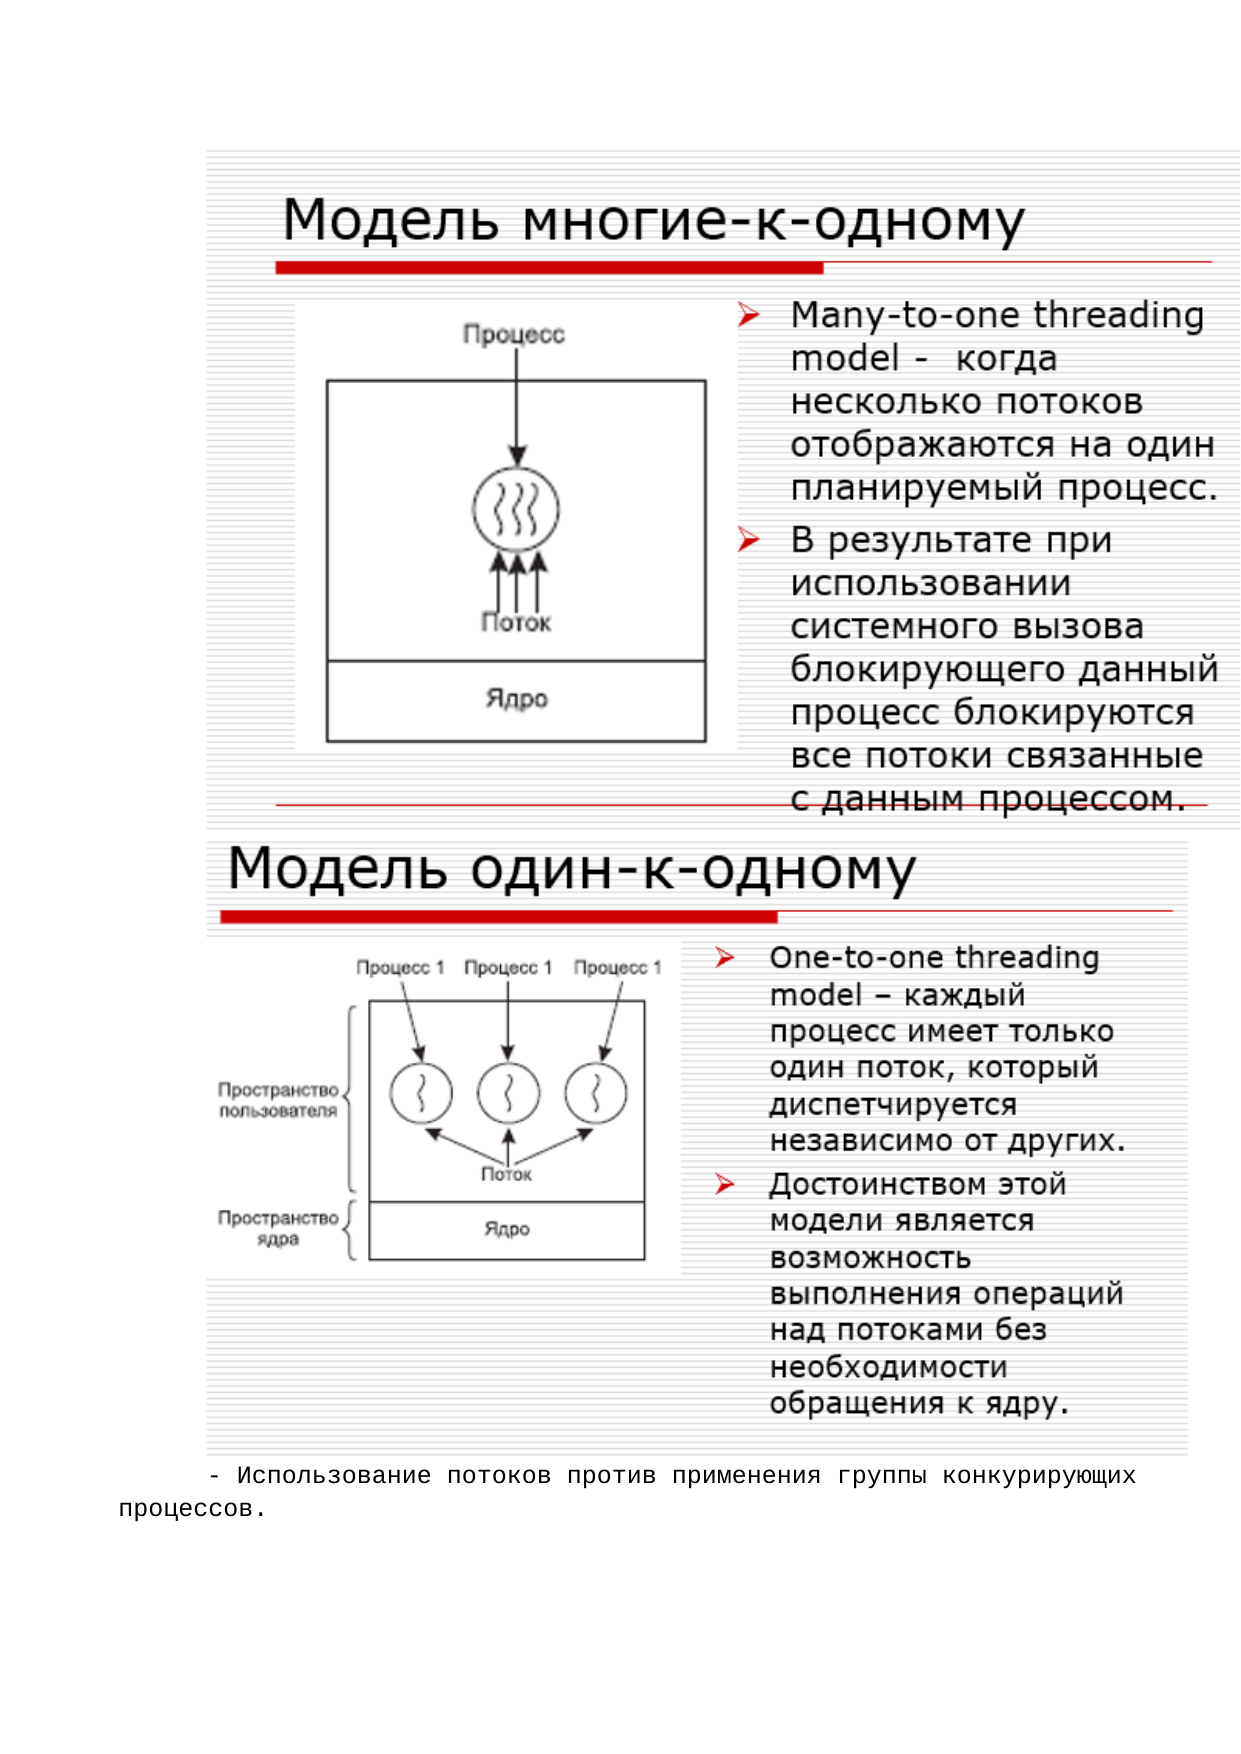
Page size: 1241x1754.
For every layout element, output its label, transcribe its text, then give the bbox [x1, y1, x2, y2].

picture [206, 150, 1241, 834]
picture [206, 837, 1188, 1459]
text - Использование потоков против применения группы конкурирующих процессов. [118, 1463, 1152, 1524]
